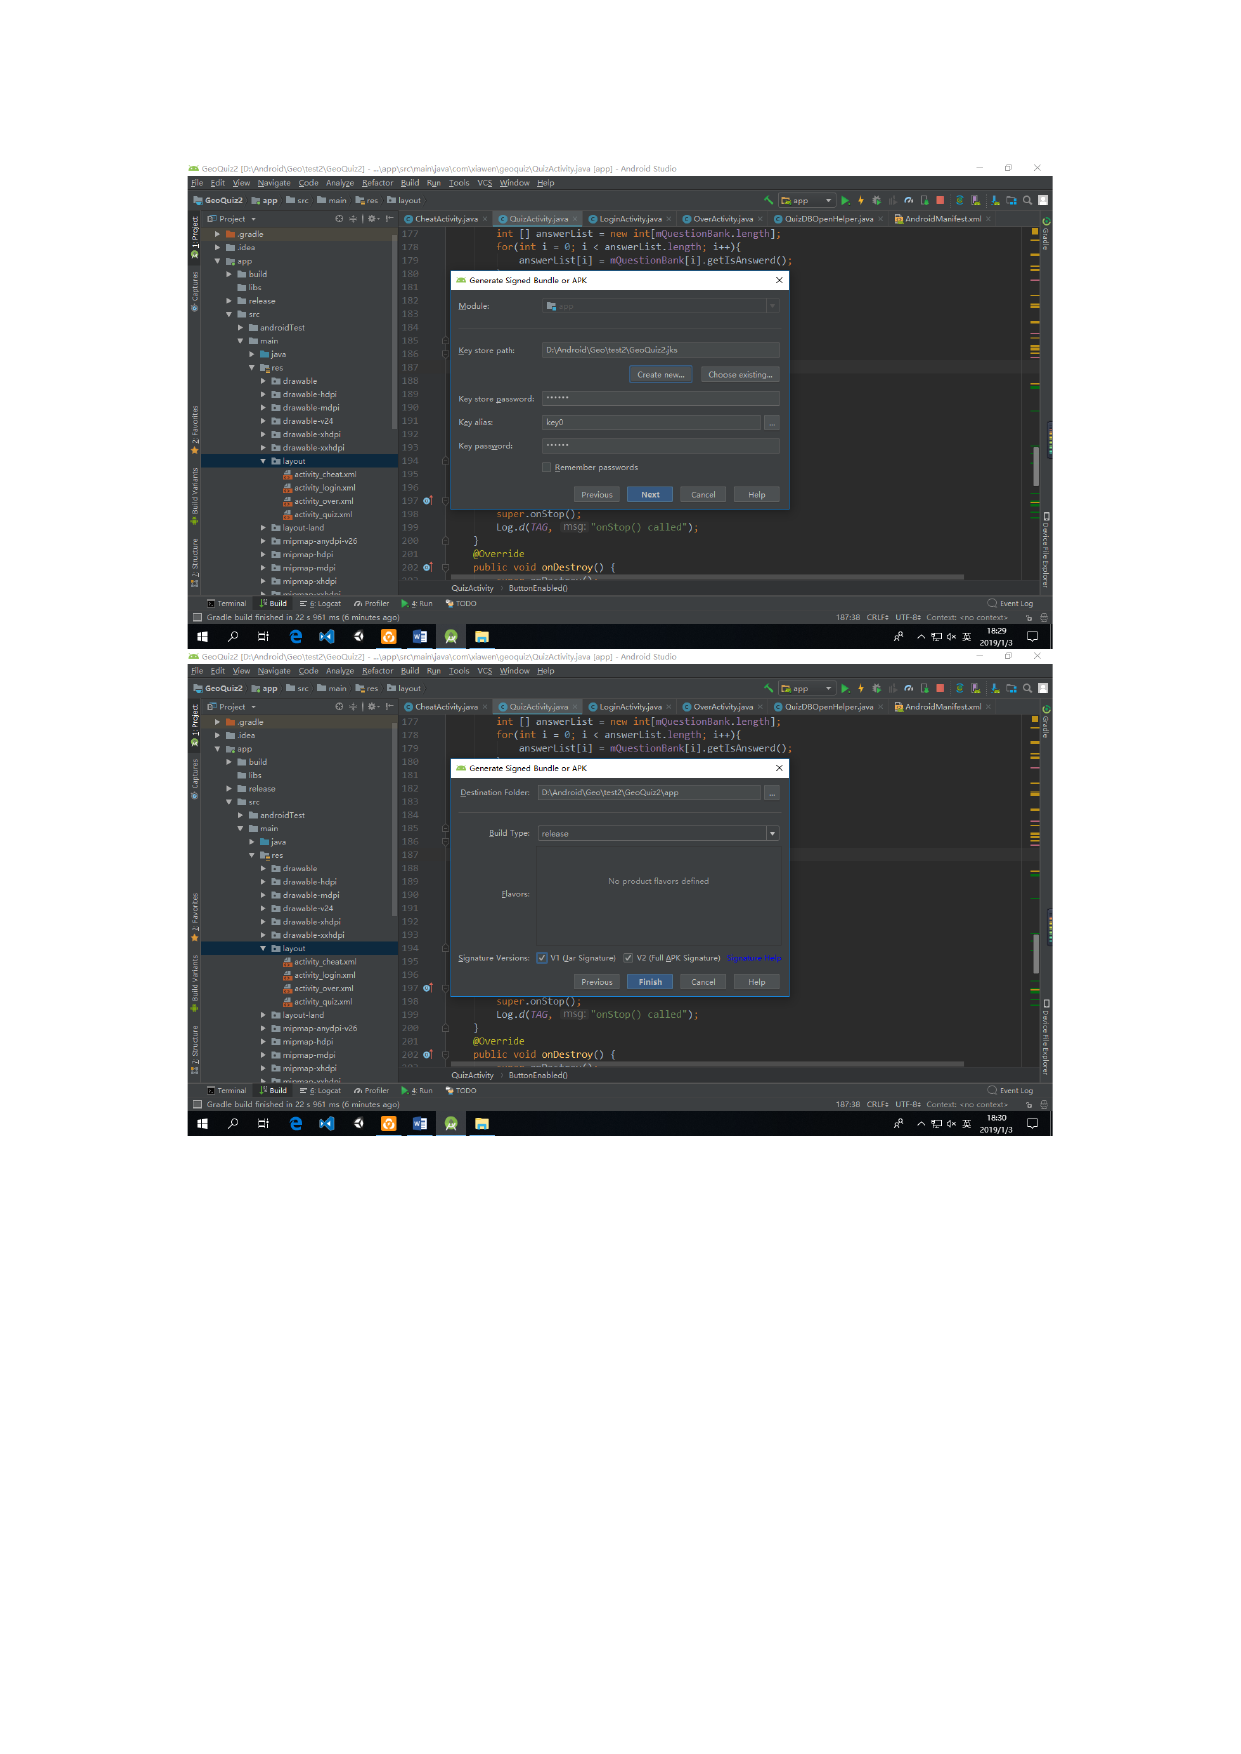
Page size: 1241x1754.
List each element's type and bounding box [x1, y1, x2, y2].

picture [187, 162, 1053, 1136]
